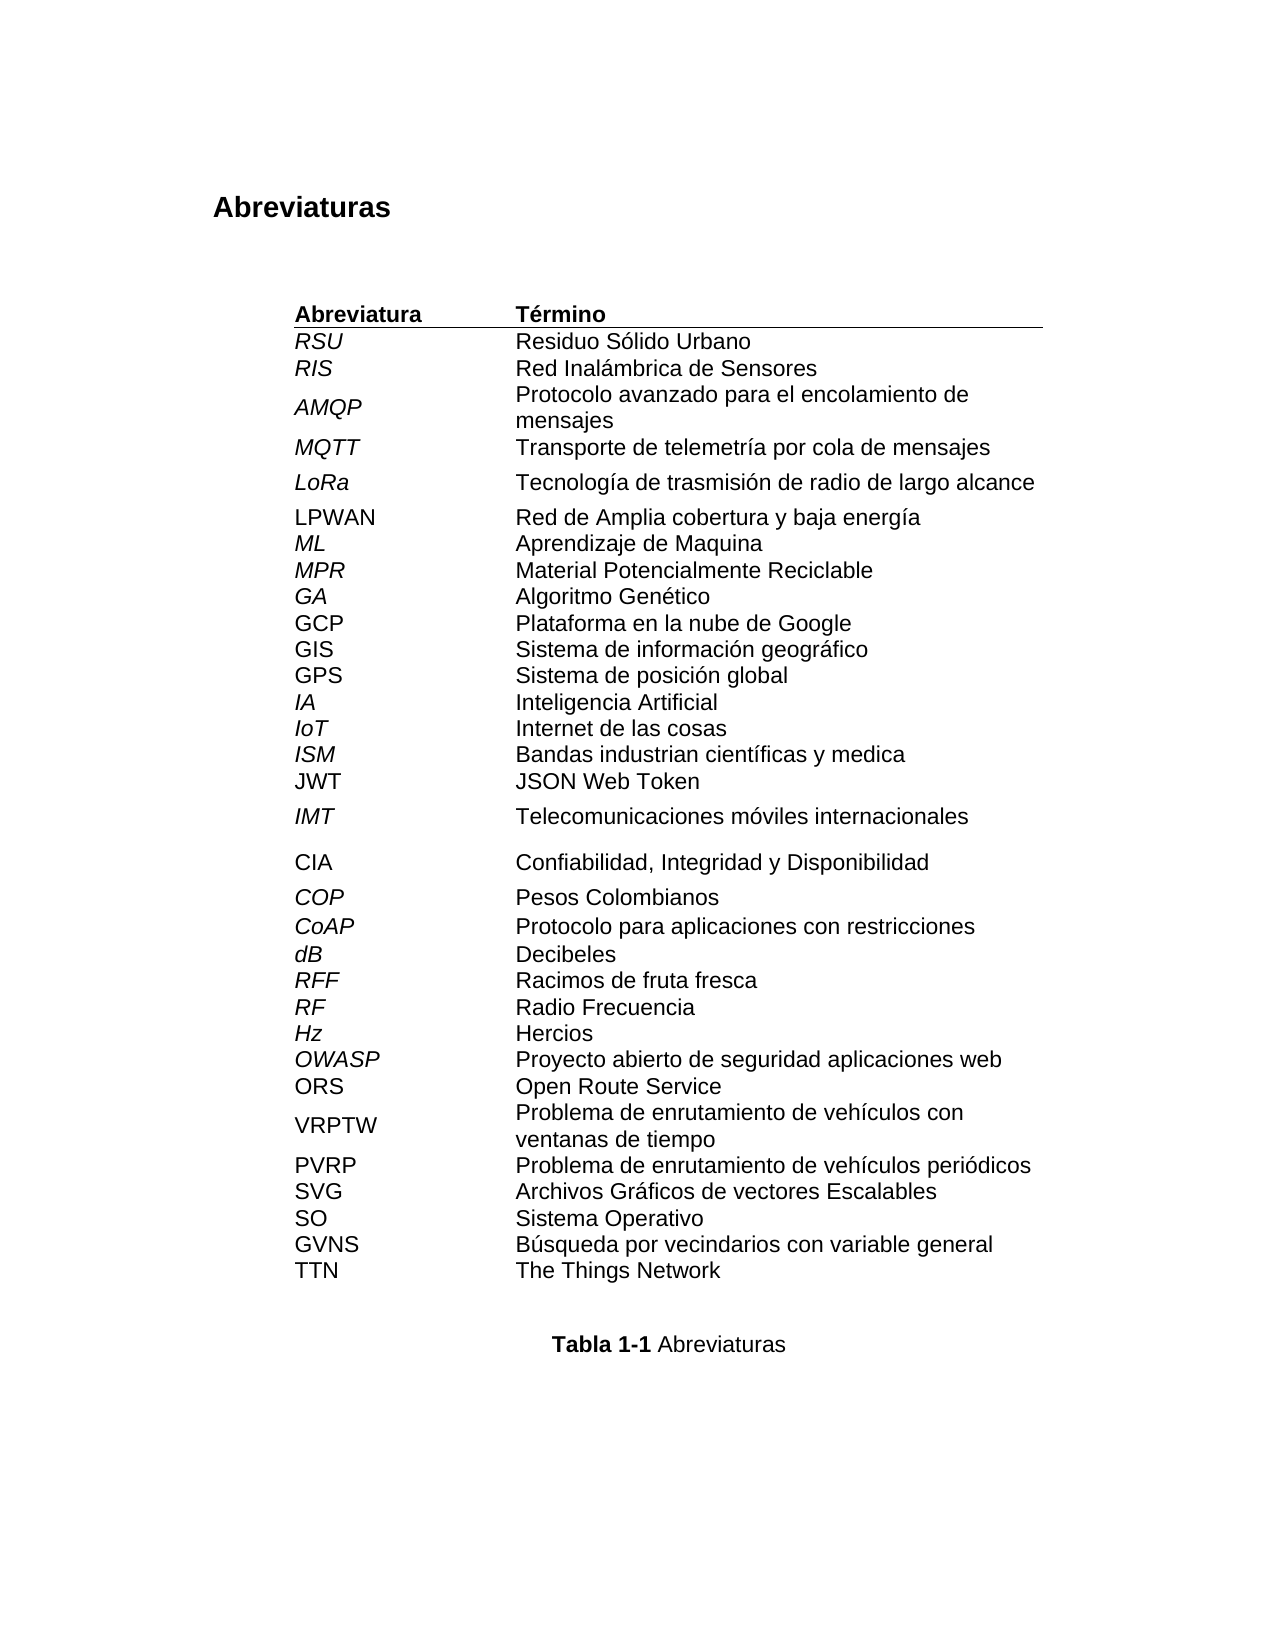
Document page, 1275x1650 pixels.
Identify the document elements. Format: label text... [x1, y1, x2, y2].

table_cell dB [294, 941, 515, 967]
table_cell Protocolo avanzado para el encolamiento de mensajes [515, 381, 1043, 434]
table_cell RIS [294, 355, 515, 381]
table_cell Transporte de telemetría por cola de mensajes [515, 434, 1043, 460]
table_cell AMQP [294, 381, 515, 434]
table_cell Sistema de información geográfico [515, 636, 1043, 662]
table_cell Red de Amplia cobertura y baja energía [515, 504, 1043, 530]
table_cell Problema de enrutamiento de vehículos con ventanas de tiempo [515, 1099, 1043, 1152]
table_cell Radio Frecuencia [515, 994, 1043, 1020]
table_cell OWASP [294, 1046, 515, 1073]
table_cell CIA [294, 839, 515, 884]
table_cell Residuo Sólido Urbano [515, 328, 1043, 355]
table_cell Búsqueda por vecindarios con variable general [515, 1231, 1043, 1257]
table_cell GIS [294, 636, 515, 662]
table_cell JSON Web Token [515, 768, 1043, 794]
table_cell The Things Network [515, 1257, 1043, 1284]
table_cell IMT [294, 794, 515, 839]
table_cell Algoritmo Genético [515, 583, 1043, 609]
table_cell Hz [294, 1020, 515, 1046]
table_cell LPWAN [294, 504, 515, 530]
table_cell ORS [294, 1073, 515, 1099]
table_cell GCP [294, 610, 515, 636]
table_cell Decibeles [515, 941, 1043, 967]
table_header Abreviatura [294, 301, 515, 327]
table_cell GPS [294, 662, 515, 688]
table_cell Telecomunicaciones móviles internacionales [515, 794, 1043, 839]
table_cell GVNS [294, 1231, 515, 1257]
table_cell Sistema de posición global [515, 662, 1043, 688]
table_cell SO [294, 1205, 515, 1231]
table_cell MPR [294, 557, 515, 583]
table_cell LoRa [294, 460, 515, 504]
table_cell VRPTW [294, 1099, 515, 1152]
table_cell PVRP [294, 1152, 515, 1178]
table_cell Racimos de fruta fresca [515, 968, 1043, 994]
table_cell TTN [294, 1257, 515, 1284]
table_cell Tecnología de trasmisión de radio de largo alcance [515, 460, 1043, 504]
table_cell Proyecto abierto de seguridad aplicaciones web [515, 1046, 1043, 1073]
table_cell JWT [294, 768, 515, 794]
table_cell Material Potencialmente Reciclable [515, 557, 1043, 583]
table_cell Internet de las cosas [515, 715, 1043, 741]
table_cell RSU [294, 328, 515, 355]
text Abreviaturas [213, 190, 1125, 223]
table_cell CoAP [294, 911, 515, 941]
table_cell ISM [294, 741, 515, 768]
table_cell Sistema Operativo [515, 1205, 1043, 1231]
table_cell Protocolo para aplicaciones con restricciones [515, 911, 1043, 941]
table_cell Open Route Service [515, 1073, 1043, 1099]
table_cell SVG [294, 1178, 515, 1204]
table_cell Problema de enrutamiento de vehículos periódicos [515, 1152, 1043, 1178]
table_cell Inteligencia Artificial [515, 689, 1043, 715]
table_cell Plataforma en la nube de Google [515, 610, 1043, 636]
table_cell Archivos Gráficos de vectores Escalables [515, 1178, 1043, 1204]
table_cell MQTT [294, 434, 515, 460]
table_cell IA [294, 689, 515, 715]
table_cell IoT [294, 715, 515, 741]
text Tabla 1-1 Abreviaturas [213, 1331, 1125, 1357]
table_cell COP [294, 884, 515, 911]
table_cell Confiabilidad, Integridad y Disponibilidad [515, 839, 1043, 884]
table_cell Red Inalámbrica de Sensores [515, 355, 1043, 381]
table_cell Bandas industrian científicas y medica [515, 741, 1043, 768]
table_cell Aprendizaje de Maquina [515, 530, 1043, 557]
table_cell Hercios [515, 1020, 1043, 1046]
table_header Término [515, 301, 1043, 327]
table_cell RFF [294, 968, 515, 994]
table_cell Pesos Colombianos [515, 884, 1043, 911]
table_cell GA [294, 583, 515, 609]
table_cell ML [294, 530, 515, 557]
table_cell RF [294, 994, 515, 1020]
